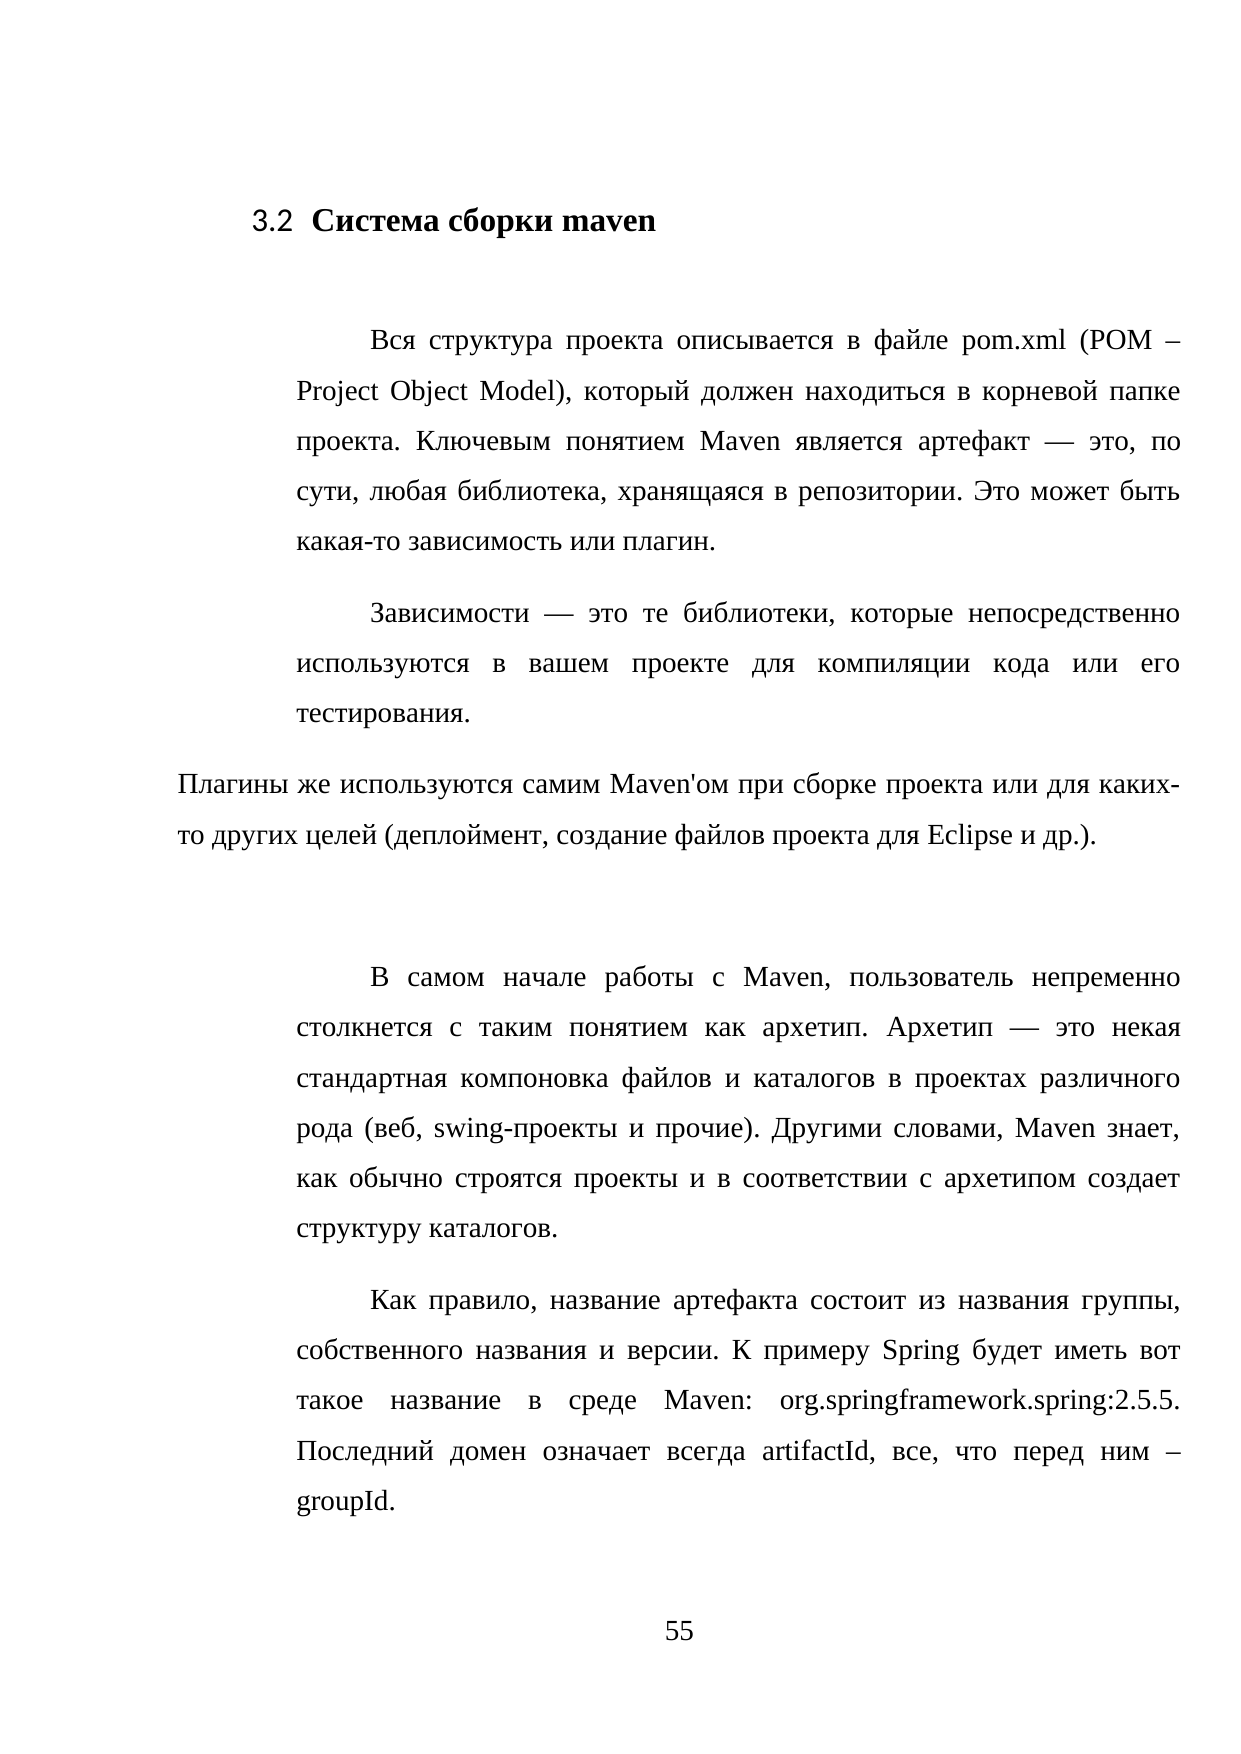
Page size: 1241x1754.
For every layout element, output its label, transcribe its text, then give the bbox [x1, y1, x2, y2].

subtitle Система сборки maven [251, 199, 1181, 239]
text Вся структура проекта описывается в файле pom.xml (POM – Project Object Model), который должен находиться в корневой папке проекта. Ключевым понятием Maven является артефакт — это, по сути, любая библиотека, хранящаяся в репозитории. Это может быть какая-то зависимость или плагин. [296, 322, 1181, 557]
text Плагины же используются самим Maven'ом при сборке проекта или для каких-то других целей (деплоймент, создание файлов проекта для Eclipse и др.). [177, 766, 1181, 850]
text Как правило, название артефакта состоит из названия группы, собственного названия и версии. К примеру Spring будет иметь вот такое название в среде Maven: org.springframework.spring:2.5.5. Последний домен означает всегда artifactId, все, что перед ним – groupId. [296, 1282, 1181, 1517]
text Зависимости — это те библиотеки, которые непосредственно используются в вашем проекте для компиляции кода или его тестирования. [296, 595, 1181, 729]
text В самом начале работы с Maven, пользователь непременно столкнется с таким понятием как архетип. Архетип — это некая стандартная компоновка файлов и каталогов в проектах различного рода (веб, swing-проекты и прочие). Другими словами, Maven знает, как обычно строятся проекты и в соответствии с архетипом создает структуру каталогов. [296, 959, 1181, 1244]
